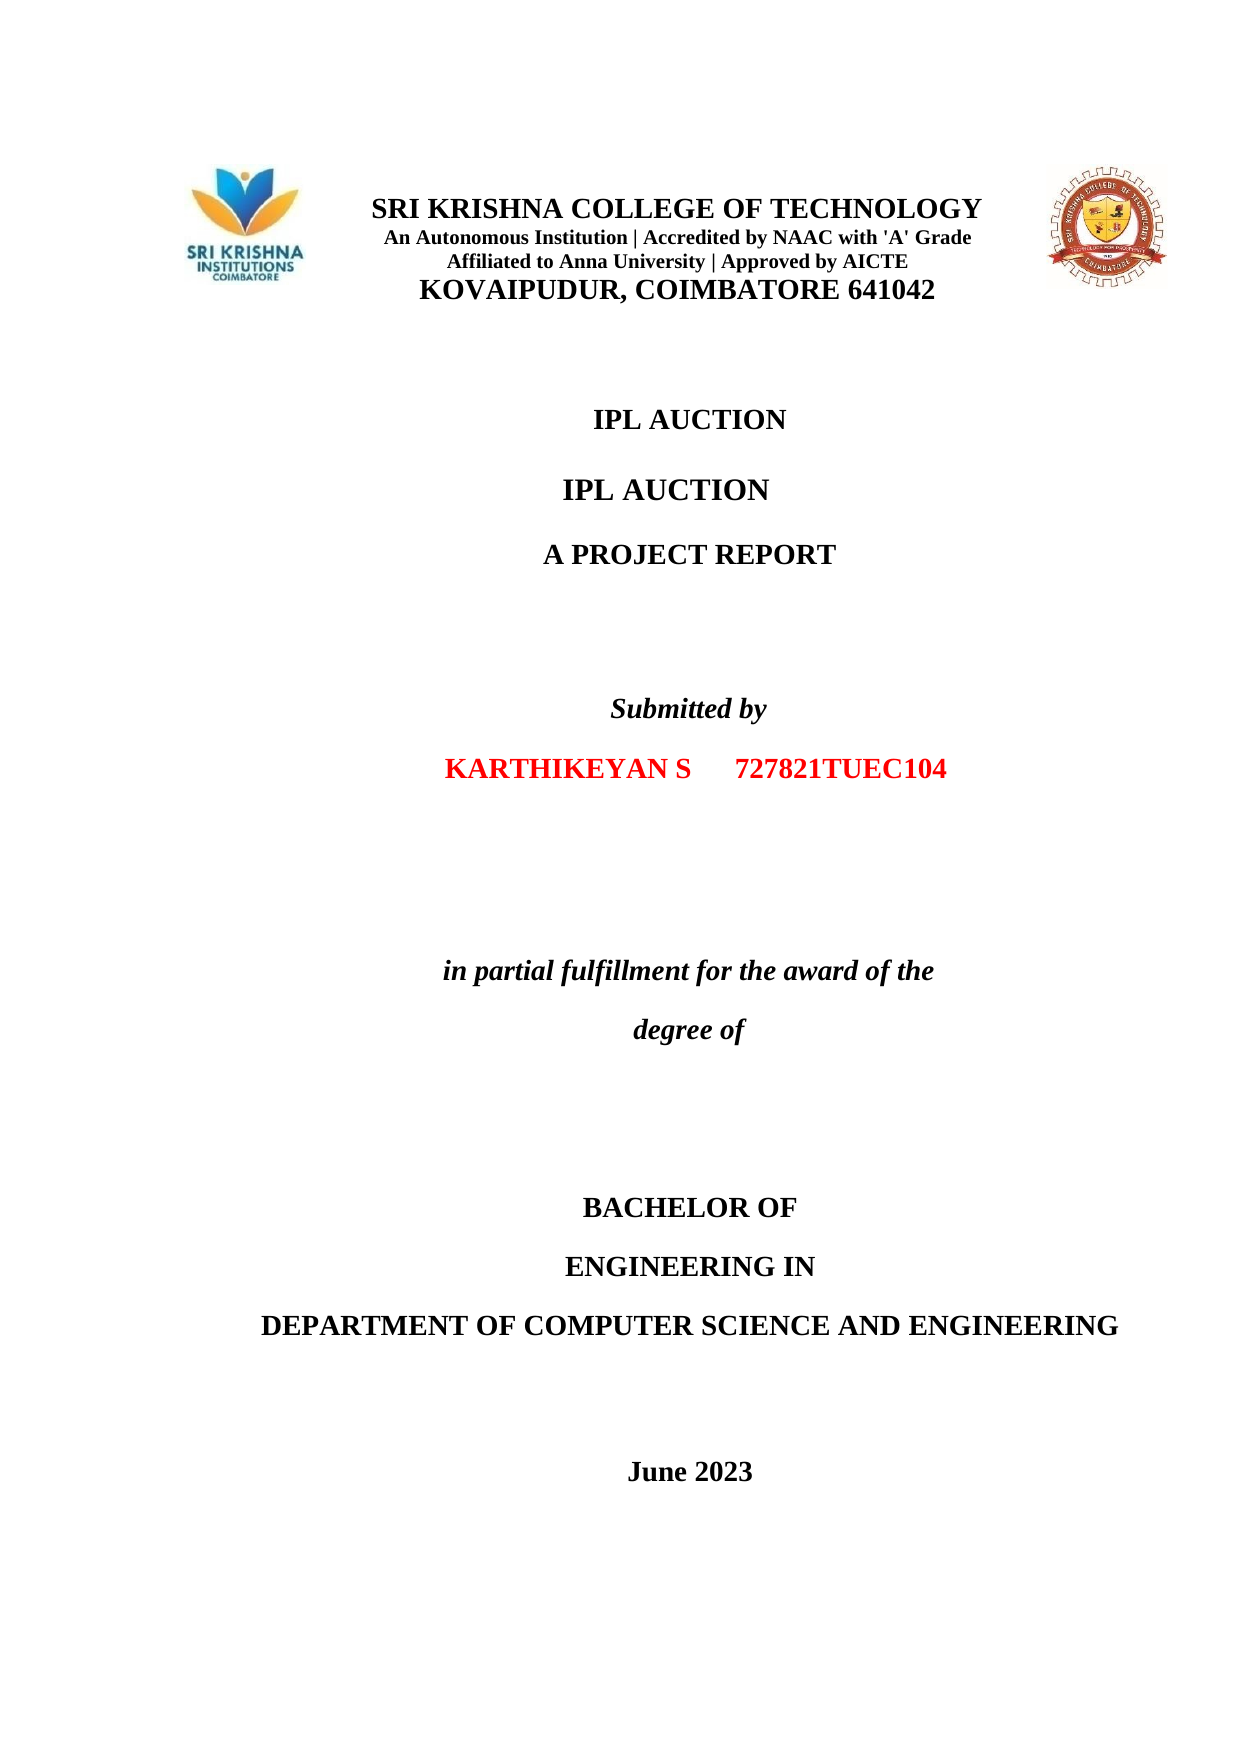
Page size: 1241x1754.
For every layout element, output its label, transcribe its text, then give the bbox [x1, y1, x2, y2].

text IPL AUCTION [164, 471, 1217, 507]
subtitle IPL AUCTION [400, 402, 979, 436]
subtitle KARTHIKEYAN S 727821TUEC104 [433, 751, 947, 785]
picture [184, 164, 307, 285]
text DEPARTMENT OF COMPUTER SCIENCE AND ENGINEERING [164, 1308, 1215, 1341]
text in partial fulfillment for the award of the degree of [401, 953, 979, 1046]
subtitle June 2023 [400, 1454, 979, 1487]
text A PROJECT REPORT [400, 537, 979, 571]
text Submitted by [400, 692, 979, 725]
picture [1046, 164, 1168, 289]
subtitle BACHELOR OF ENGINEERING IN [474, 1190, 906, 1282]
